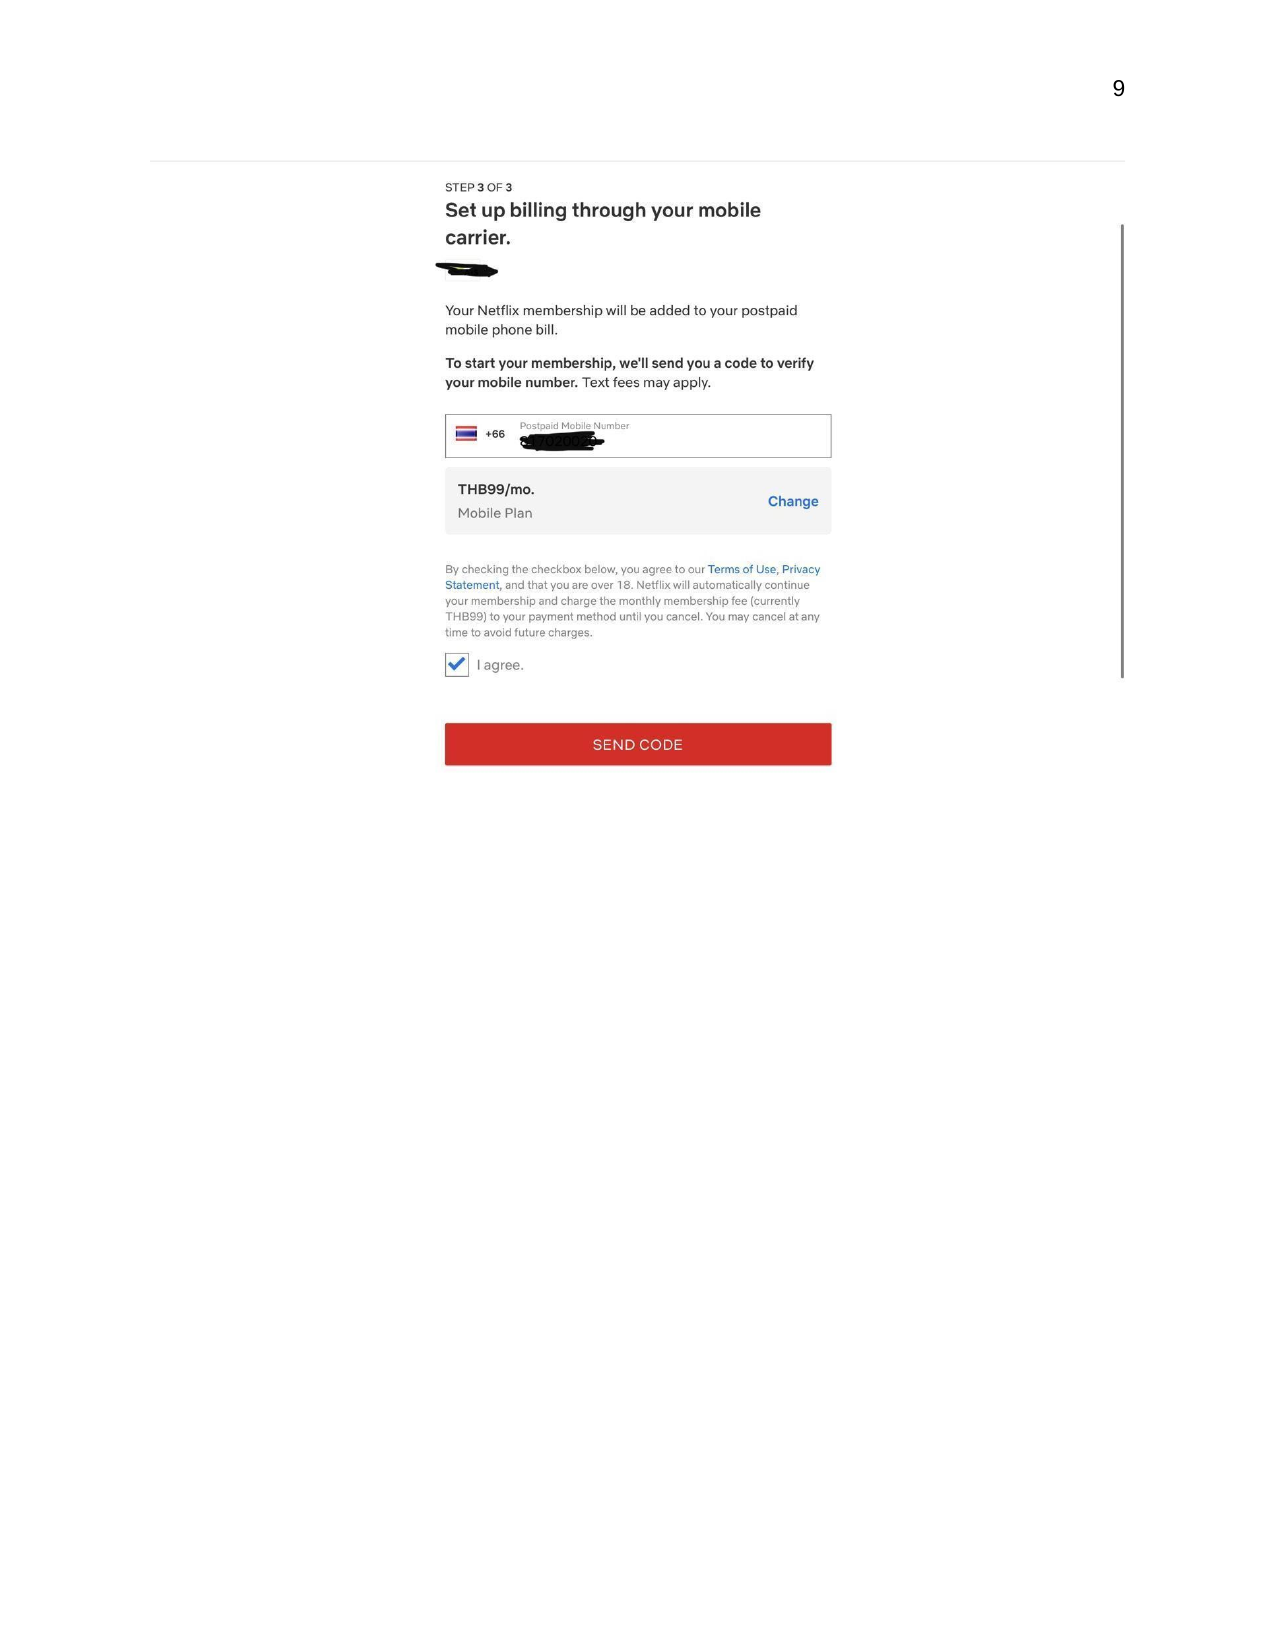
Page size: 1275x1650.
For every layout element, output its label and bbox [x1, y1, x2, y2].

picture [150, 150, 1125, 844]
